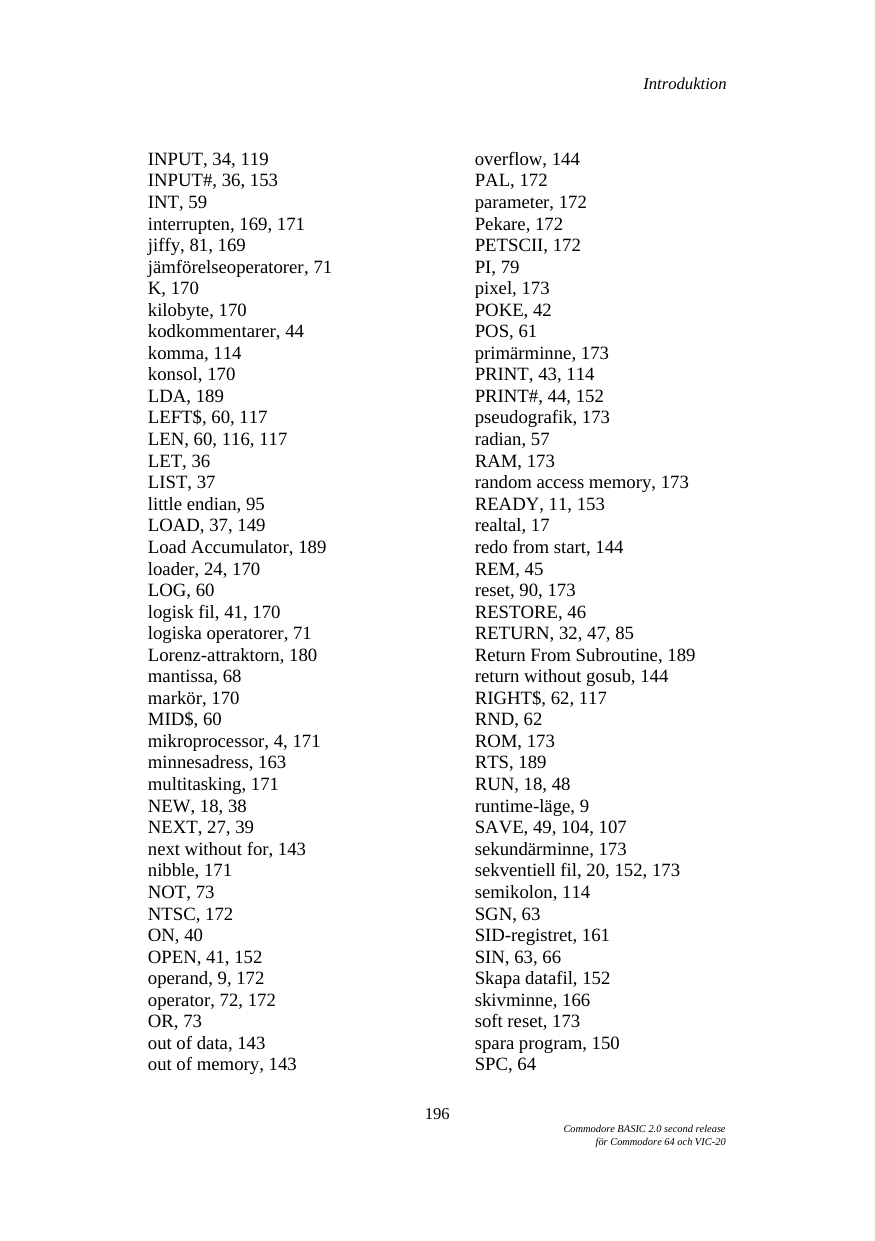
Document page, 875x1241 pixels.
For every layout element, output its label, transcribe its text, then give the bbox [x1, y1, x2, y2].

text kilobyte, 170 [148, 299, 399, 320]
text SID-registret, 161 [474, 924, 726, 946]
text skivminne, 166 [474, 989, 726, 1010]
text RND, 62 [474, 708, 726, 730]
text SPC, 64 [474, 1053, 726, 1075]
text minnesadress, 163 [148, 751, 399, 773]
text NEXT, 27, 39 [148, 816, 399, 838]
text runtime-läge, 9 [474, 794, 726, 816]
text PRINT#, 44, 152 [474, 385, 726, 406]
text INT, 59 [148, 191, 399, 212]
text SIN, 63, 66 [474, 946, 726, 967]
text loader, 24, 170 [148, 557, 399, 579]
text INPUT, 34, 119 [148, 148, 399, 169]
text mikroprocessor, 4, 171 [148, 730, 399, 751]
text LEFT$, 60, 117 [148, 406, 399, 428]
text logiska operatorer, 71 [148, 622, 399, 644]
text sekventiell fil, 20, 152, 173 [474, 859, 726, 881]
text primärminne, 173 [474, 342, 726, 363]
text semikolon, 114 [474, 881, 726, 902]
text PI, 79 [474, 256, 726, 277]
text RIGHT$, 62, 117 [474, 687, 726, 708]
text RTS, 189 [474, 751, 726, 773]
text little endian, 95 [148, 493, 399, 514]
text OPEN, 41, 152 [148, 946, 399, 967]
text logisk fil, 41, 170 [148, 601, 399, 622]
text mantissa, 68 [148, 665, 399, 687]
text operator, 72, 172 [148, 989, 399, 1010]
text parameter, 172 [474, 191, 726, 212]
text PRINT, 43, 114 [474, 363, 726, 385]
text overflow, 144 [474, 148, 726, 169]
text LIST, 37 [148, 471, 399, 493]
text POKE, 42 [474, 299, 726, 320]
text RESTORE, 46 [474, 601, 726, 622]
text Lorenz-attraktorn, 180 [148, 644, 399, 665]
text ROM, 173 [474, 730, 726, 751]
text LET, 36 [148, 449, 399, 471]
text jiffy, 81, 169 [148, 234, 399, 256]
text POS, 61 [474, 320, 726, 342]
text LOG, 60 [148, 579, 399, 601]
text PETSCII, 172 [474, 234, 726, 256]
text nibble, 171 [148, 859, 399, 881]
text jämförelseoperatorer, 71 [148, 256, 399, 277]
text Pekare, 172 [474, 212, 726, 234]
text spara program, 150 [474, 1032, 726, 1053]
text LEN, 60, 116, 117 [148, 428, 399, 449]
text MID$, 60 [148, 708, 399, 730]
text K, 170 [148, 277, 399, 299]
text INPUT#, 36, 153 [148, 169, 399, 191]
text RUN, 18, 48 [474, 773, 726, 794]
text NTSC, 172 [148, 902, 399, 924]
text OR, 73 [148, 1010, 399, 1032]
text out of data, 143 [148, 1032, 399, 1053]
text RETURN, 32, 47, 85 [474, 622, 726, 644]
text Return From Subroutine, 189 [474, 644, 726, 665]
text REM, 45 [474, 557, 726, 579]
text radian, 57 [474, 428, 726, 449]
text markör, 170 [148, 687, 399, 708]
text READY, 11, 153 [474, 493, 726, 514]
text return without gosub, 144 [474, 665, 726, 687]
text SAVE, 49, 104, 107 [474, 816, 726, 838]
text RAM, 173 [474, 449, 726, 471]
text SGN, 63 [474, 902, 726, 924]
text NEW, 18, 38 [148, 794, 399, 816]
text next without for, 143 [148, 838, 399, 859]
text PAL, 172 [474, 169, 726, 191]
text pixel, 173 [474, 277, 726, 299]
text Load Accumulator, 189 [148, 536, 399, 557]
text operand, 9, 172 [148, 967, 399, 989]
text kodkommentarer, 44 [148, 320, 399, 342]
text NOT, 73 [148, 881, 399, 902]
text soft reset, 173 [474, 1010, 726, 1032]
text random access memory, 173 [474, 471, 726, 493]
text komma, 114 [148, 342, 399, 363]
text sekundärminne, 173 [474, 838, 726, 859]
text LOAD, 37, 149 [148, 514, 399, 536]
text LDA, 189 [148, 385, 399, 406]
text Skapa datafil, 152 [474, 967, 726, 989]
text reset, 90, 173 [474, 579, 726, 601]
text konsol, 170 [148, 363, 399, 385]
text ON, 40 [148, 924, 399, 946]
text realtal, 17 [474, 514, 726, 536]
text redo from start, 144 [474, 536, 726, 557]
text out of memory, 143 [148, 1053, 399, 1075]
text interrupten, 169, 171 [148, 212, 399, 234]
text multitasking, 171 [148, 773, 399, 794]
text pseudografik, 173 [474, 406, 726, 428]
